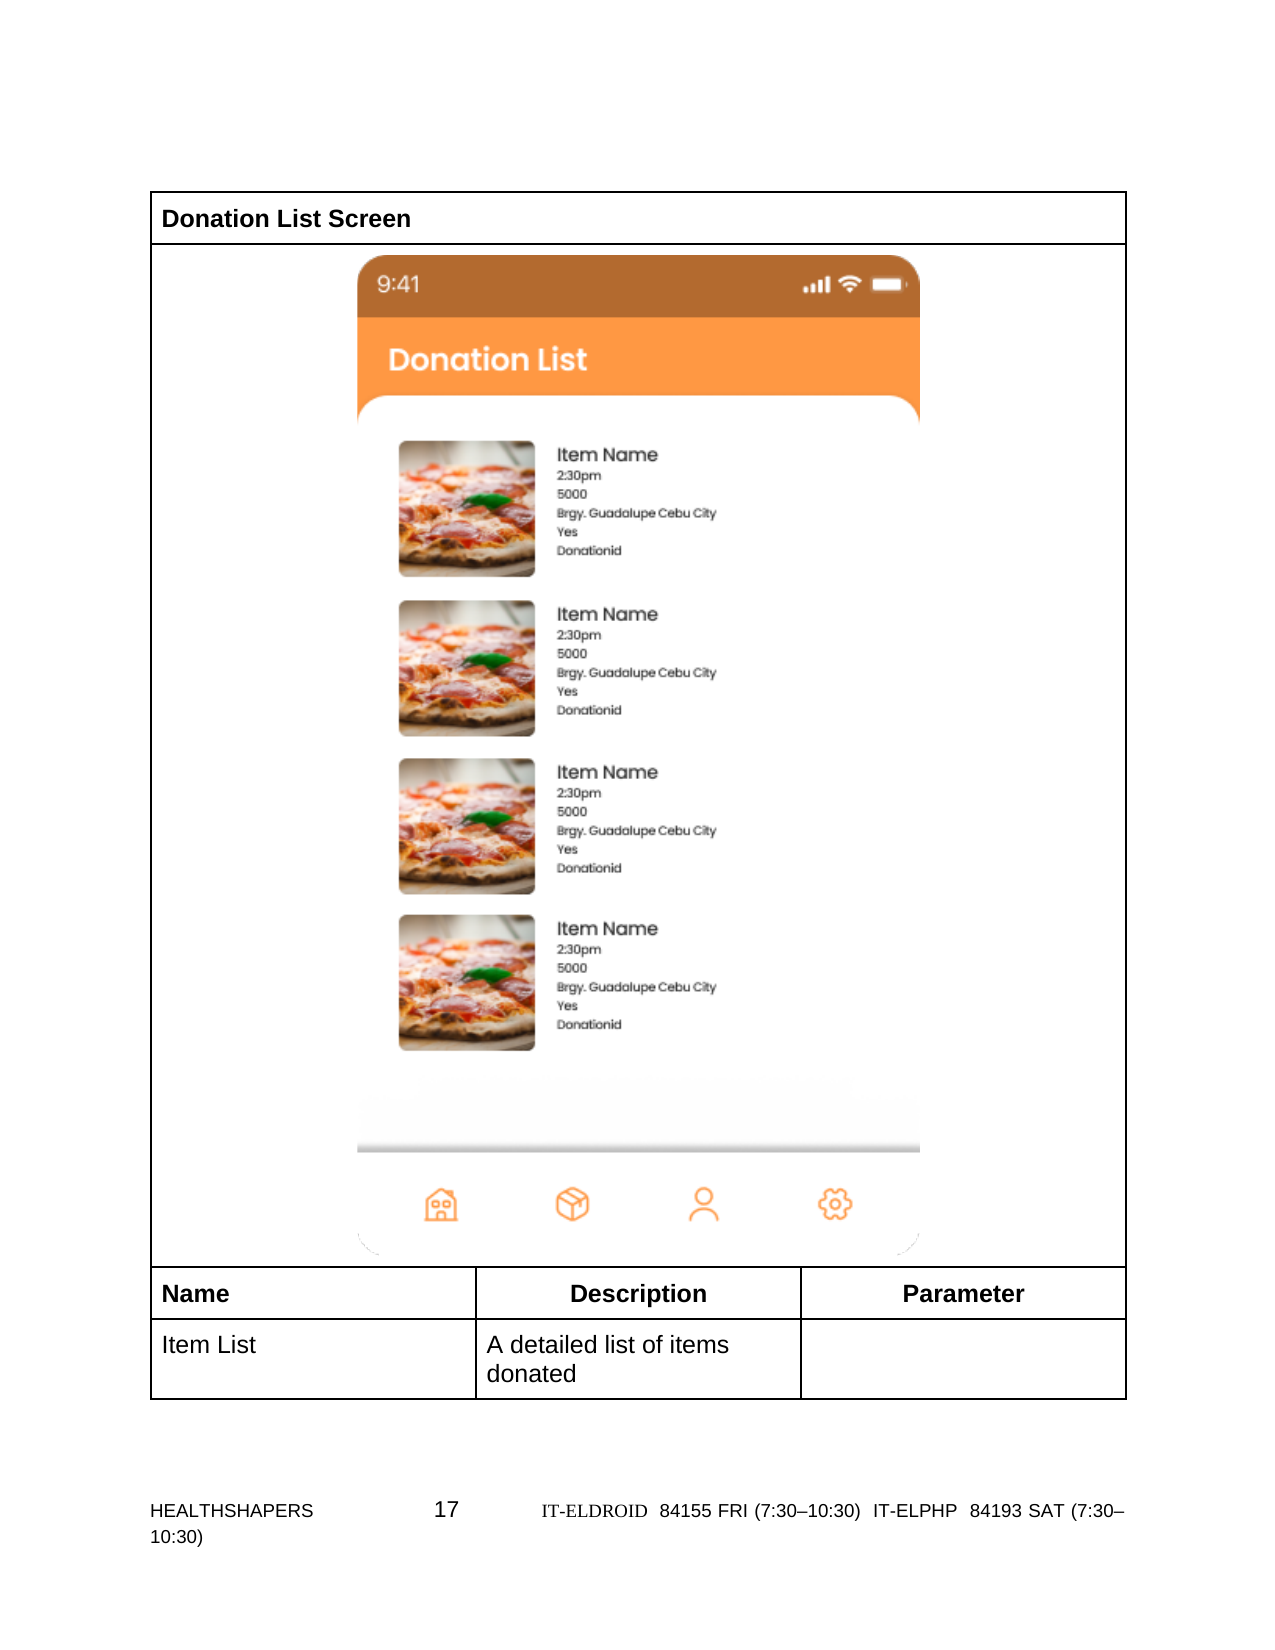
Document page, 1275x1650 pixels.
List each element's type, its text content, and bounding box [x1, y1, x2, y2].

table_cell A detailed list of items donated [477, 1320, 800, 1398]
table_cell Item List [152, 1320, 475, 1398]
table_cell Parameter [802, 1268, 1125, 1318]
table_cell Name [152, 1268, 475, 1318]
table_cell [802, 1320, 1125, 1398]
table_header Donation List Screen [152, 193, 1125, 243]
table_cell [152, 245, 1125, 1266]
table_cell Description [477, 1268, 800, 1318]
picture [357, 255, 920, 1256]
